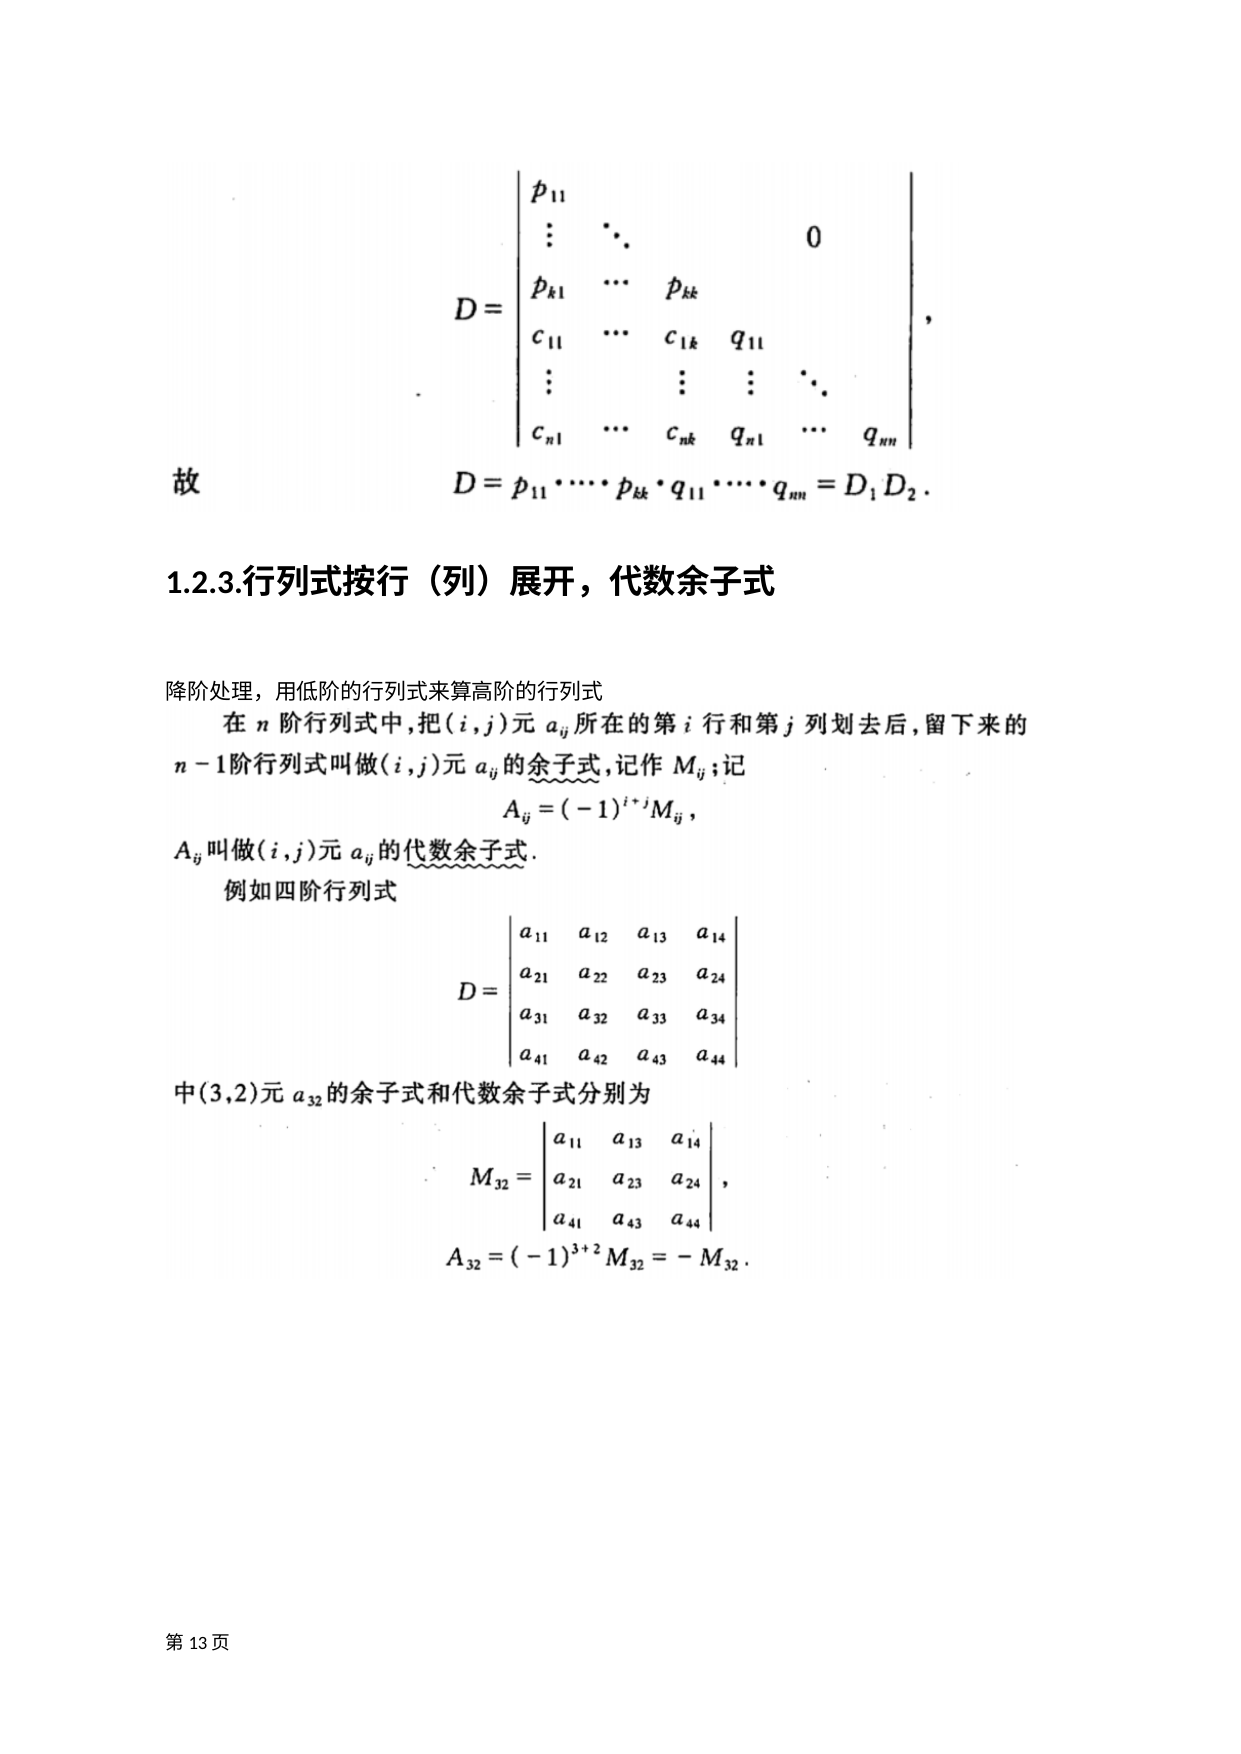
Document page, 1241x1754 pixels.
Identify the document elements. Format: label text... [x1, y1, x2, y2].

subtitle 1.2.3.行列式按行（列）展开，代数余子式 [165, 547, 1081, 612]
picture [165, 162, 959, 512]
text 降阶处理，用低阶的行列式来算高阶的行列式 [165, 673, 1081, 706]
picture [165, 705, 1031, 1279]
